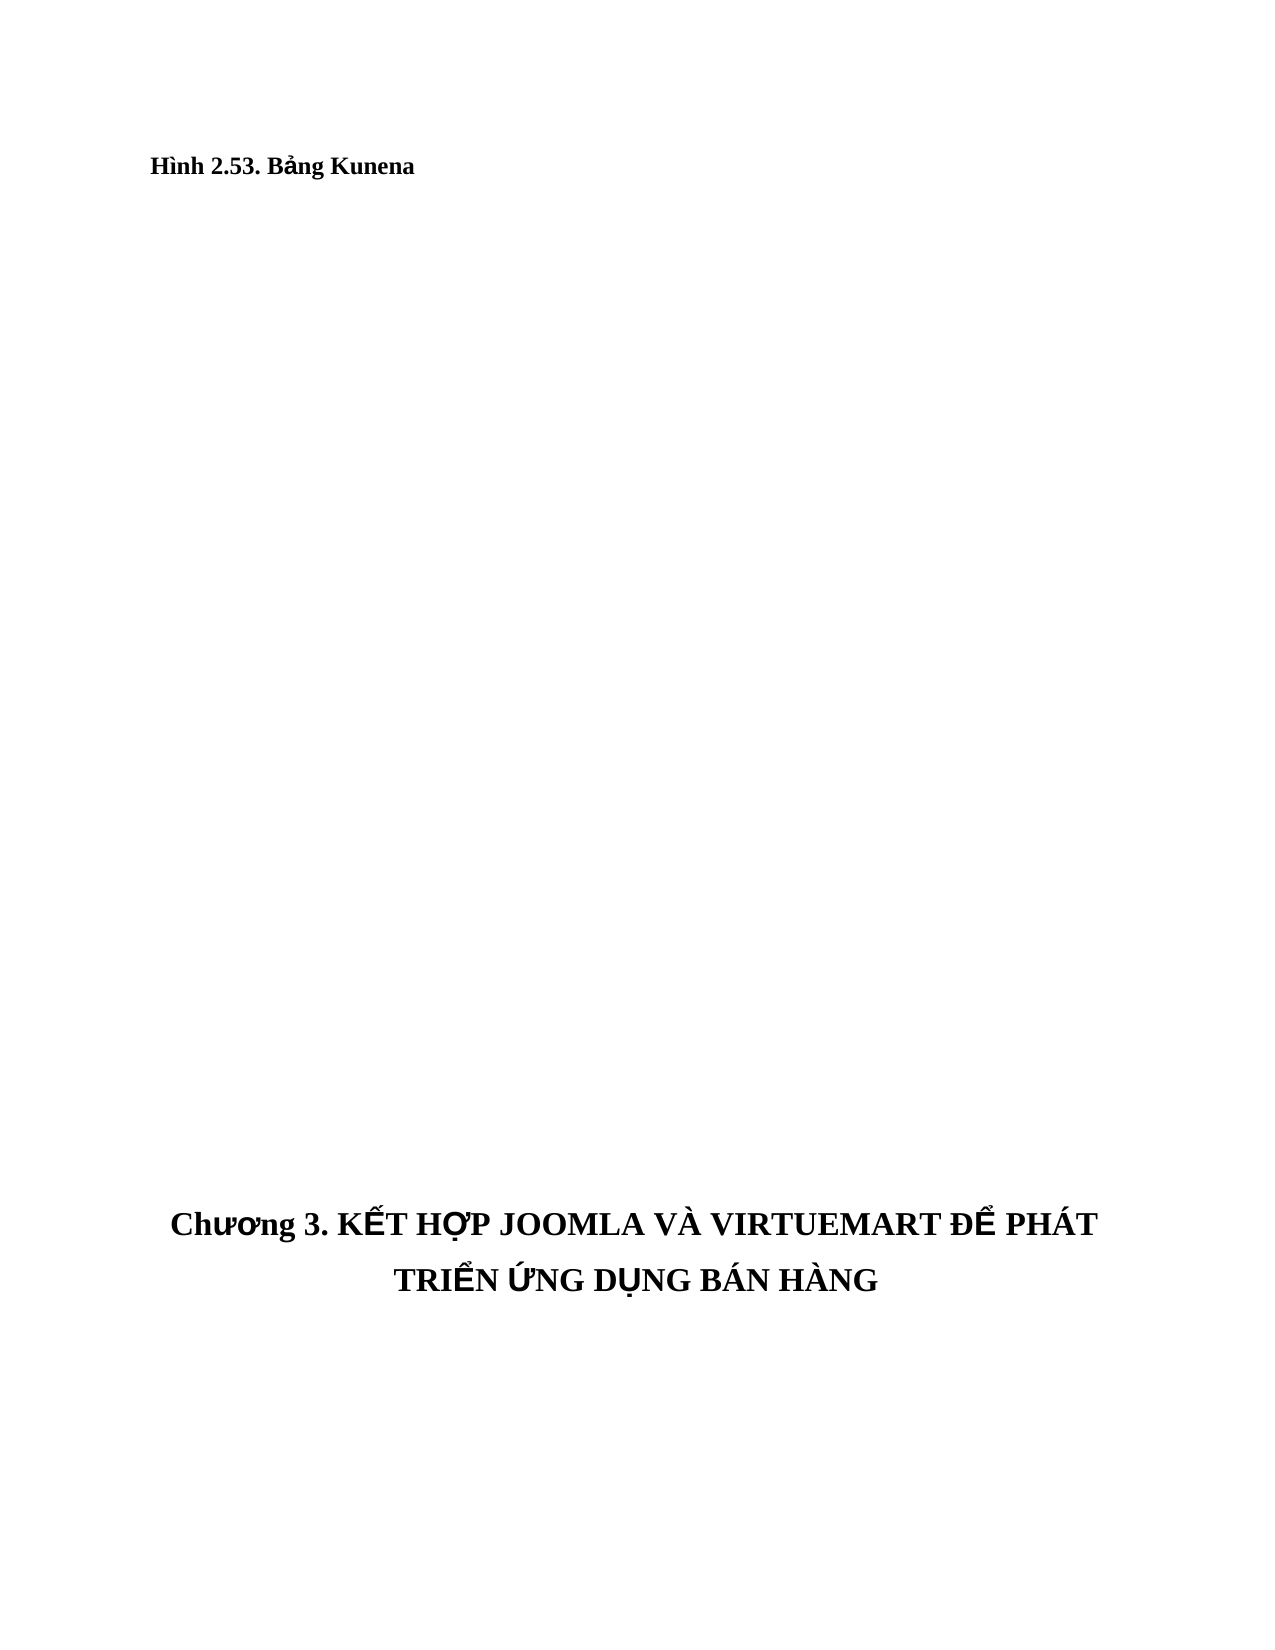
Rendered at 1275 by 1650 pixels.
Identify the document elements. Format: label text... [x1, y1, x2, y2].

subtitle Chương 3. KẾT HỢP JOOMLA VÀ VIRTUEMART ĐỂ PHÁT TRIỂN ỨNG DỤNG BÁN HÀNG [170, 1203, 1117, 1298]
text Hình 2.53. Bảng Kunena [150, 151, 1117, 179]
